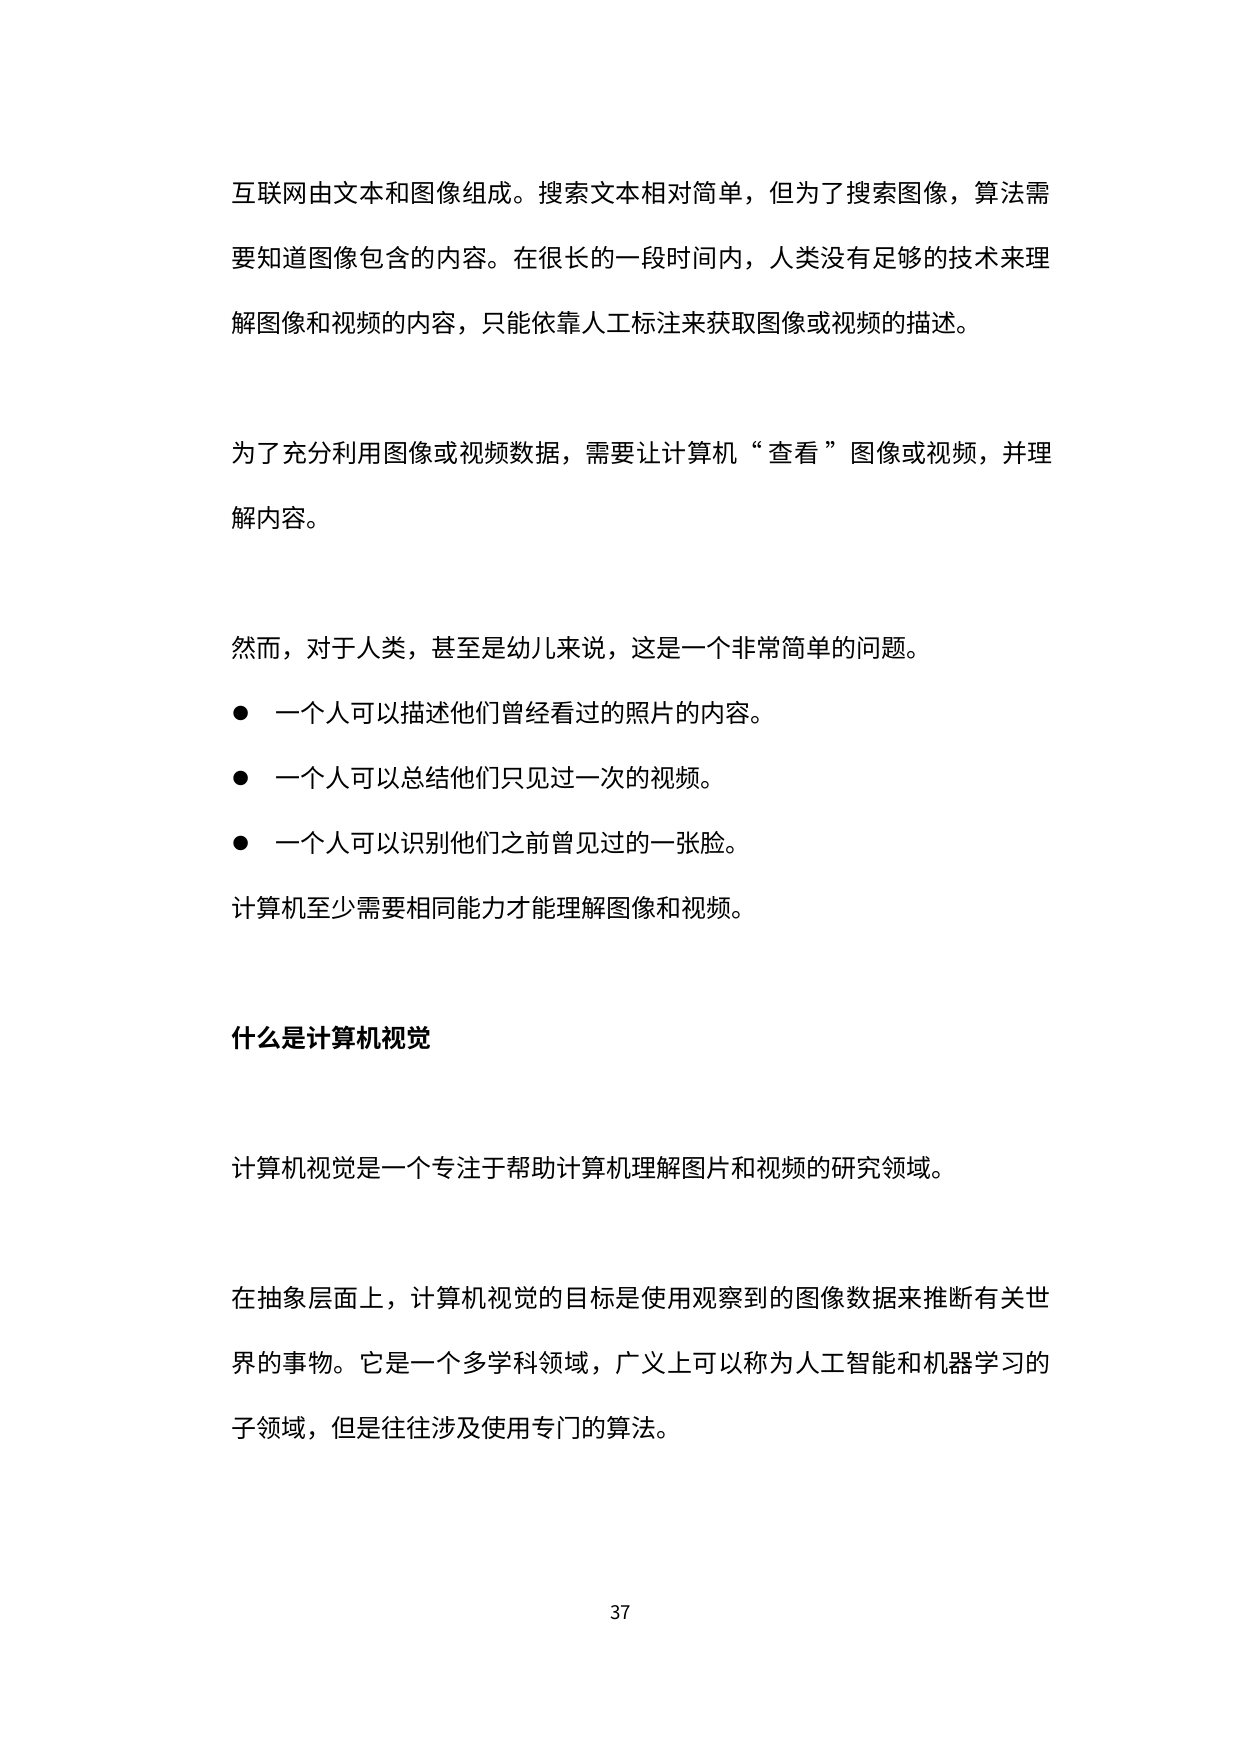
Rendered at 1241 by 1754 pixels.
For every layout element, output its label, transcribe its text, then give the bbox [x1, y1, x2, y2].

list 一个人可以描述他们曾经看过的照片的内容。 [231, 679, 1053, 744]
text 为了充分利用图像或视频数据，需要让计算机“ 查看 ”图像或视频，并理解内容。 [231, 419, 1053, 549]
text 在抽象层面上，计算机视觉的目标是使用观察到的图像数据来推断有关世界的事物。它是一个多学科领域，广义上可以称为人工智能和机器学习的子领域，但是往往涉及使用专门的算法。 [231, 1264, 1053, 1459]
list 一个人可以识别他们之前曾见过的一张脸。 [231, 809, 1053, 874]
text 计算机视觉是一个专注于帮助计算机理解图片和视频的研究领域。 [231, 1134, 1053, 1199]
text 什么是计算机视觉 [231, 1004, 1053, 1069]
text 互联网由文本和图像组成。搜索文本相对简单，但为了搜索图像，算法需要知道图像包含的内容。在很长的一段时间内，人类没有足够的技术来理解图像和视频的内容，只能依靠人工标注来获取图像或视频的描述。 [231, 159, 1053, 354]
text 然而，对于人类，甚至是幼儿来说，这是一个非常简单的问题。 [231, 614, 1053, 679]
list 一个人可以总结他们只见过一次的视频。 [231, 744, 1053, 809]
text 计算机至少需要相同能力才能理解图像和视频。 [231, 874, 1053, 939]
